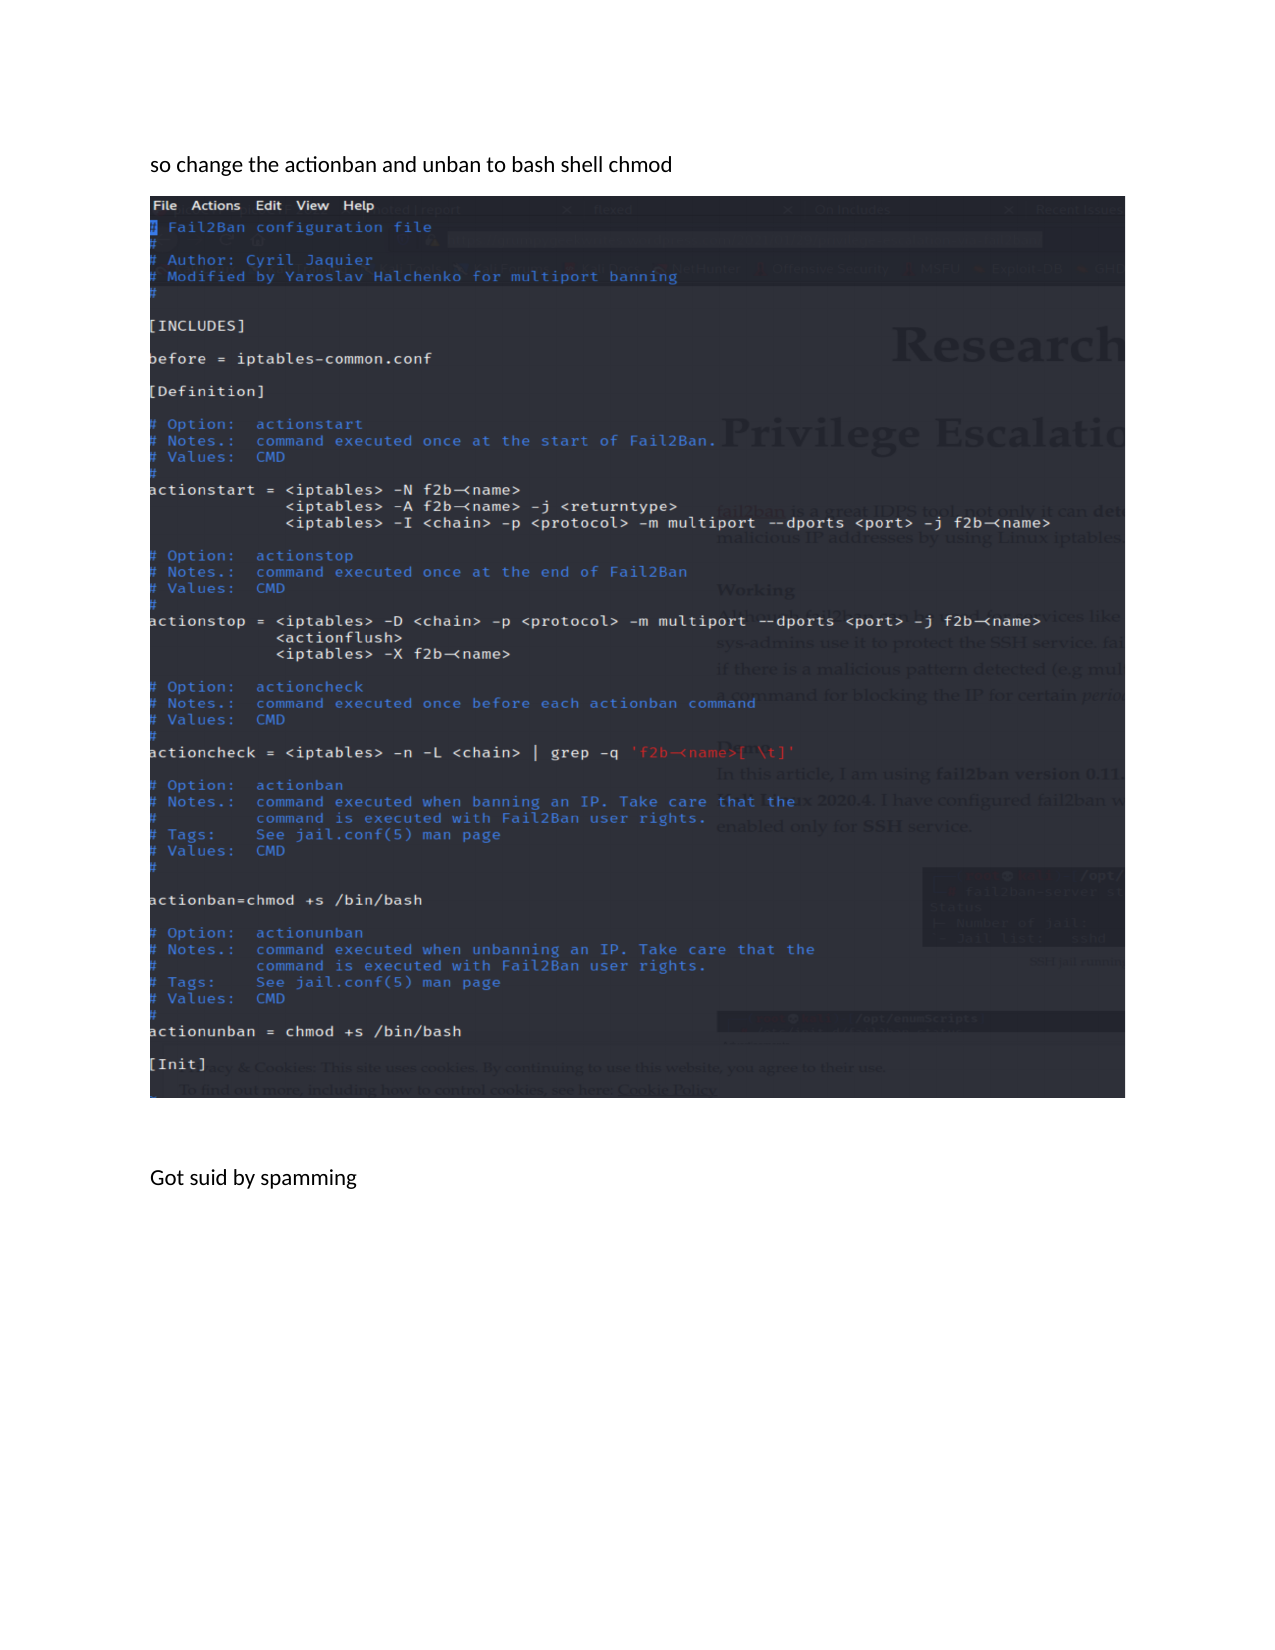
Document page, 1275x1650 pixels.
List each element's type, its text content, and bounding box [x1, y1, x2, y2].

text Got suid by spamming [150, 1163, 1125, 1191]
picture [150, 196, 1125, 1098]
text so change the actionban and unban to bash shell chmod [150, 150, 1125, 178]
